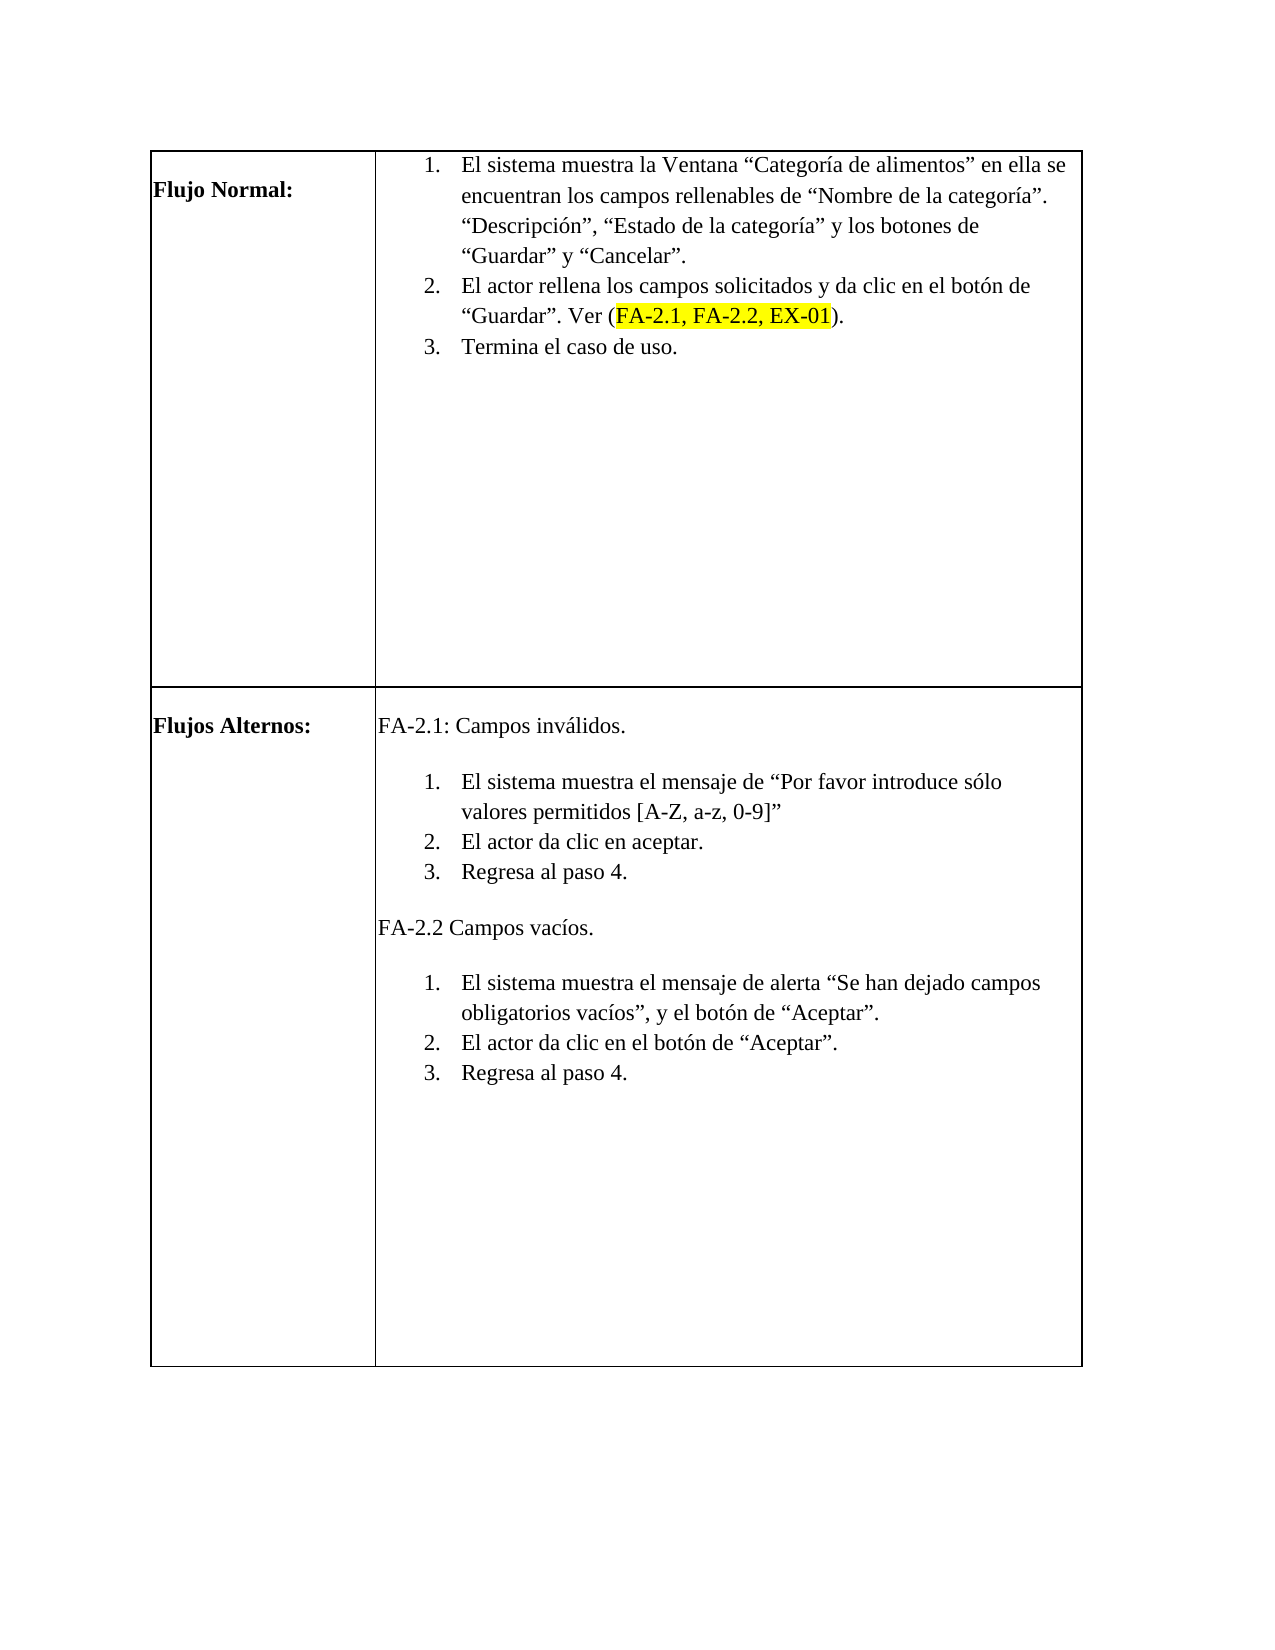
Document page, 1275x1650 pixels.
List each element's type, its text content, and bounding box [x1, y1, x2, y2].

table_cell Flujo Normal: [152, 152, 375, 686]
table_cell Flujos Alternos: [152, 688, 375, 1366]
table_cell FA-2.1: Campos inválidos. El sistema muestra el mensaje de “Por favor introduce sólo valores permitidos [A-Z, a-z, 0-9]” El actor da clic en aceptar. Regresa al paso 4. FA-2.2 Campos vacíos. El sistema muestra el mensaje de alerta “Se han dejado campos obligatorios vacíos”, y el botón de “Aceptar”. El actor da clic en el botón de “Aceptar”. Regresa al paso 4. [376, 688, 1081, 1366]
table_cell El sistema muestra la Ventana “Categoría de alimentos” en ella se encuentran los campos rellenables de “Nombre de la categoría”. “Descripción”, “Estado de la categoría” y los botones de “Guardar” y “Cancelar”. El actor rellena los campos solicitados y da clic en el botón de “Guardar”. Ver (FA-2.1, FA-2.2, EX-01). Termina el caso de uso. [376, 152, 1081, 686]
